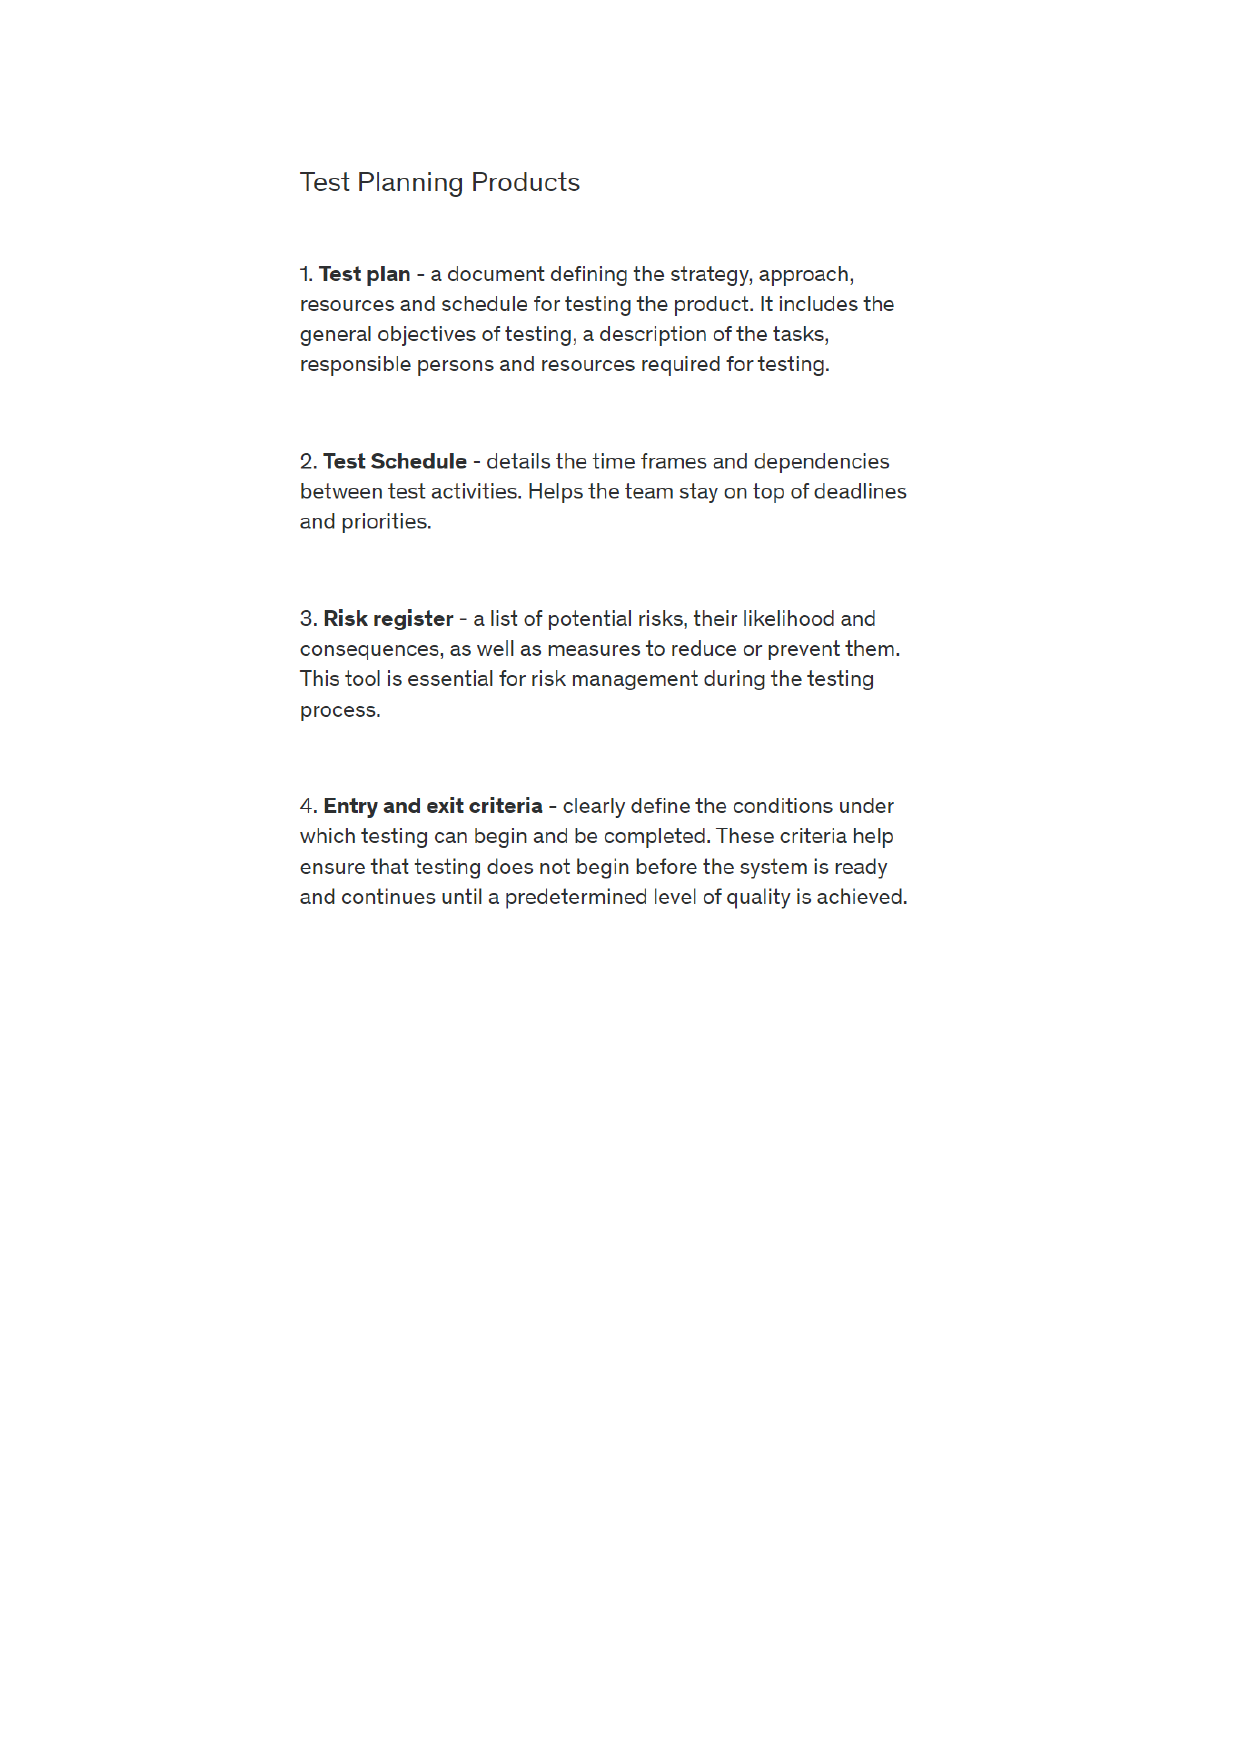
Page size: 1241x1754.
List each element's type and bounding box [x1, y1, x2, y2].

picture [150, 150, 1091, 959]
